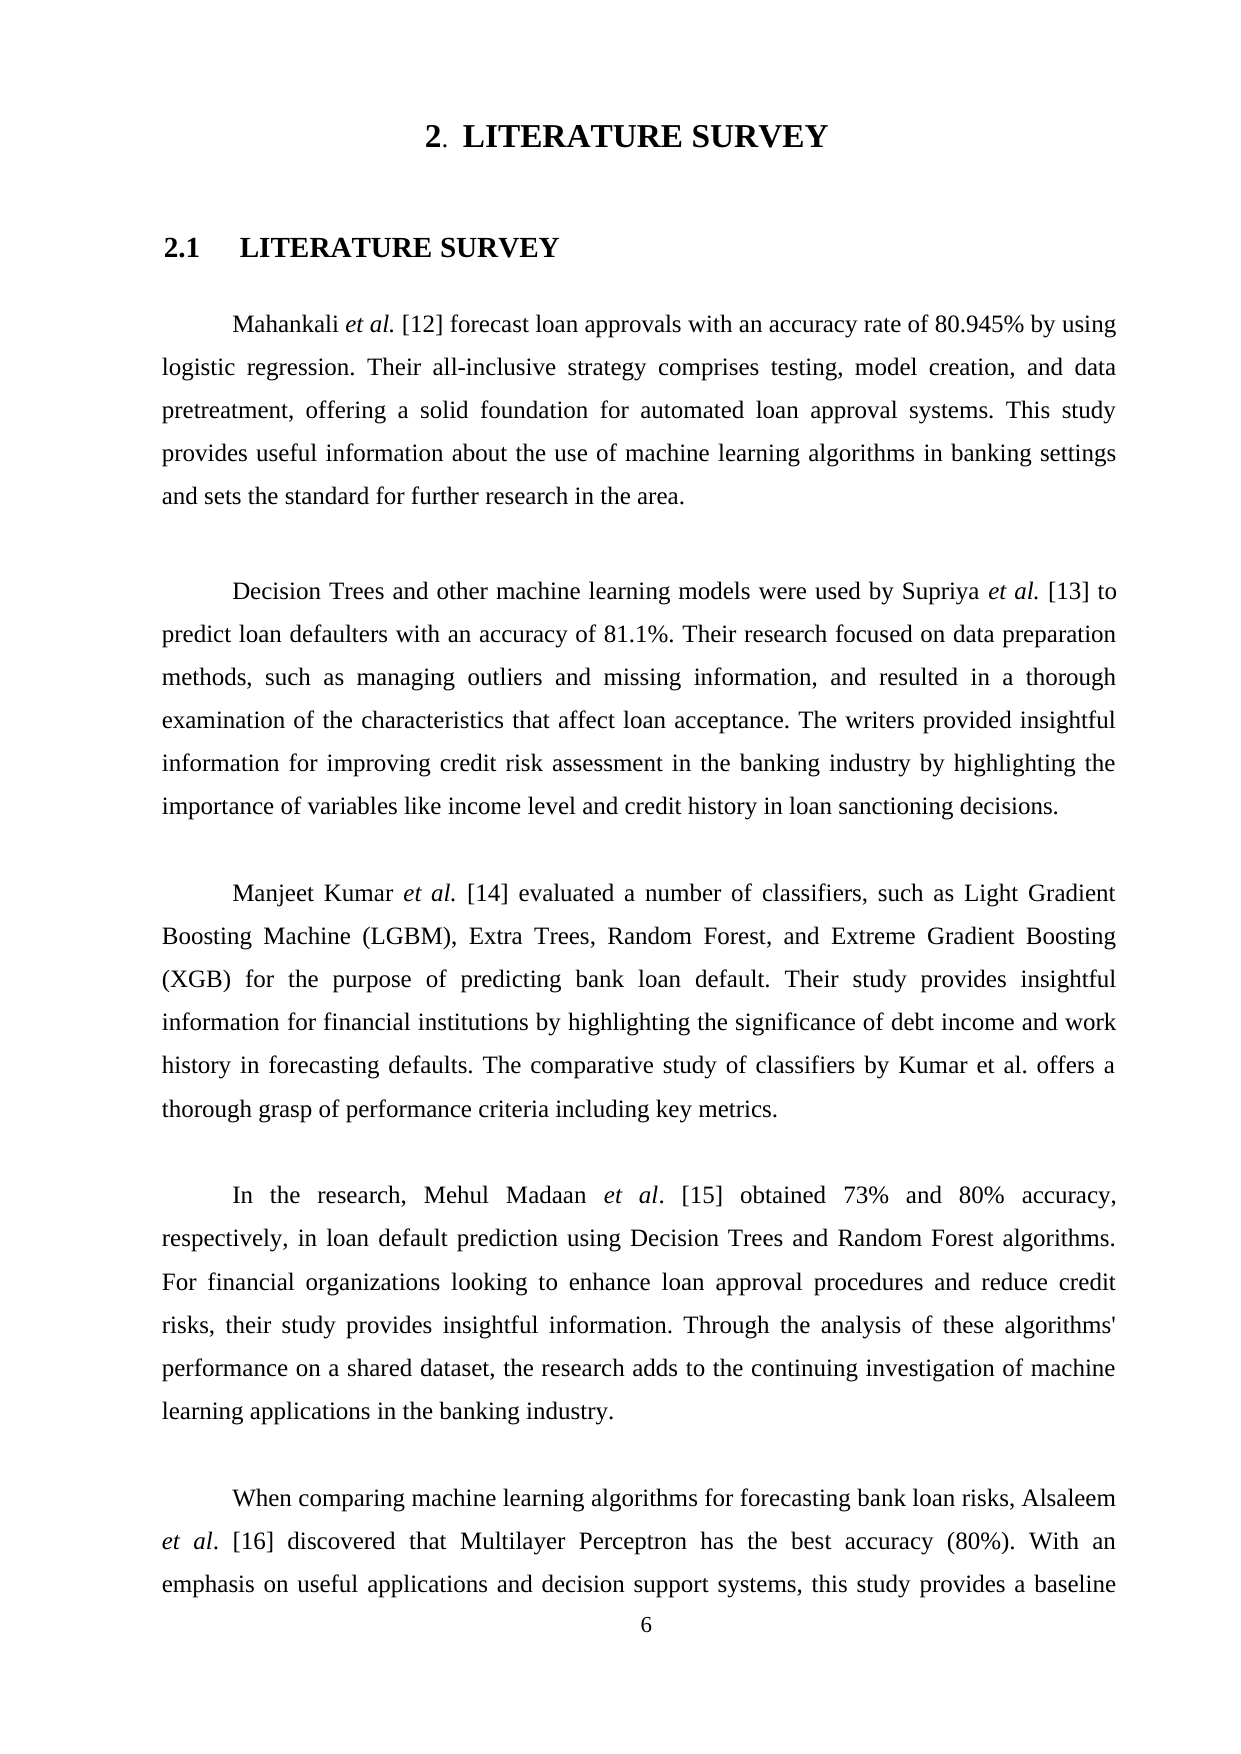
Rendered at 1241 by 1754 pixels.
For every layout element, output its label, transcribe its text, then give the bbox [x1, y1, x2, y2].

subtitle 2 LITERATURE SURVEY [89, 117, 1163, 155]
text Mahankali et al. [12] forecast loan approvals with an accuracy rate of 80.945% by using logistic regression. Their all-inclusive strategy comprises testing, model creation, and data pretreatment, offering a solid foundation for automated loan approval systems. This study provides useful information about the use of machine learning algorithms in banking settings and sets the standard for further research in the area. [162, 309, 1117, 510]
text In the research, Mehul Madaan et al. [15] obtained 73% and 80% accuracy, respectively, in loan default prediction using Decision Trees and Random Forest algorithms. For financial organizations looking to enhance loan approval procedures and reduce credit risks, their study provides insightful information. Through the analysis of these algorithms' performance on a shared dataset, the research adds to the continuing investigation of machine learning applications in the banking industry. [162, 1180, 1117, 1425]
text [162, 1483, 1117, 1598]
text Manjeet Kumar et al. [14] evaluated a number of classifiers, such as Light Gradient Boosting Machine (LGBM), Extra Trees, Random Forest, and Extreme Gradient Boosting (XGB) for the purpose of predicting bank loan default. Their study provides insightful information for financial institutions by highlighting the significance of debt income and work history in forecasting defaults. The comparative study of classifiers by Kumar et al. offers a thorough grasp of performance criteria including key metrics. [162, 878, 1117, 1122]
text Decision Trees and other machine learning models were used by Supriya et al. [13] to predict loan defaulters with an accuracy of 81.1%. Their research focused on data preparation methods, such as managing outliers and missing information, and resulted in a thorough examination of the characteristics that affect loan acceptance. The writers provided insightful information for improving credit risk assessment in the banking industry by highlighting the importance of variables like income level and credit history in loan sanctioning decisions. [162, 576, 1117, 820]
subtitle LITERATURE SURVEY [160, 231, 1203, 264]
